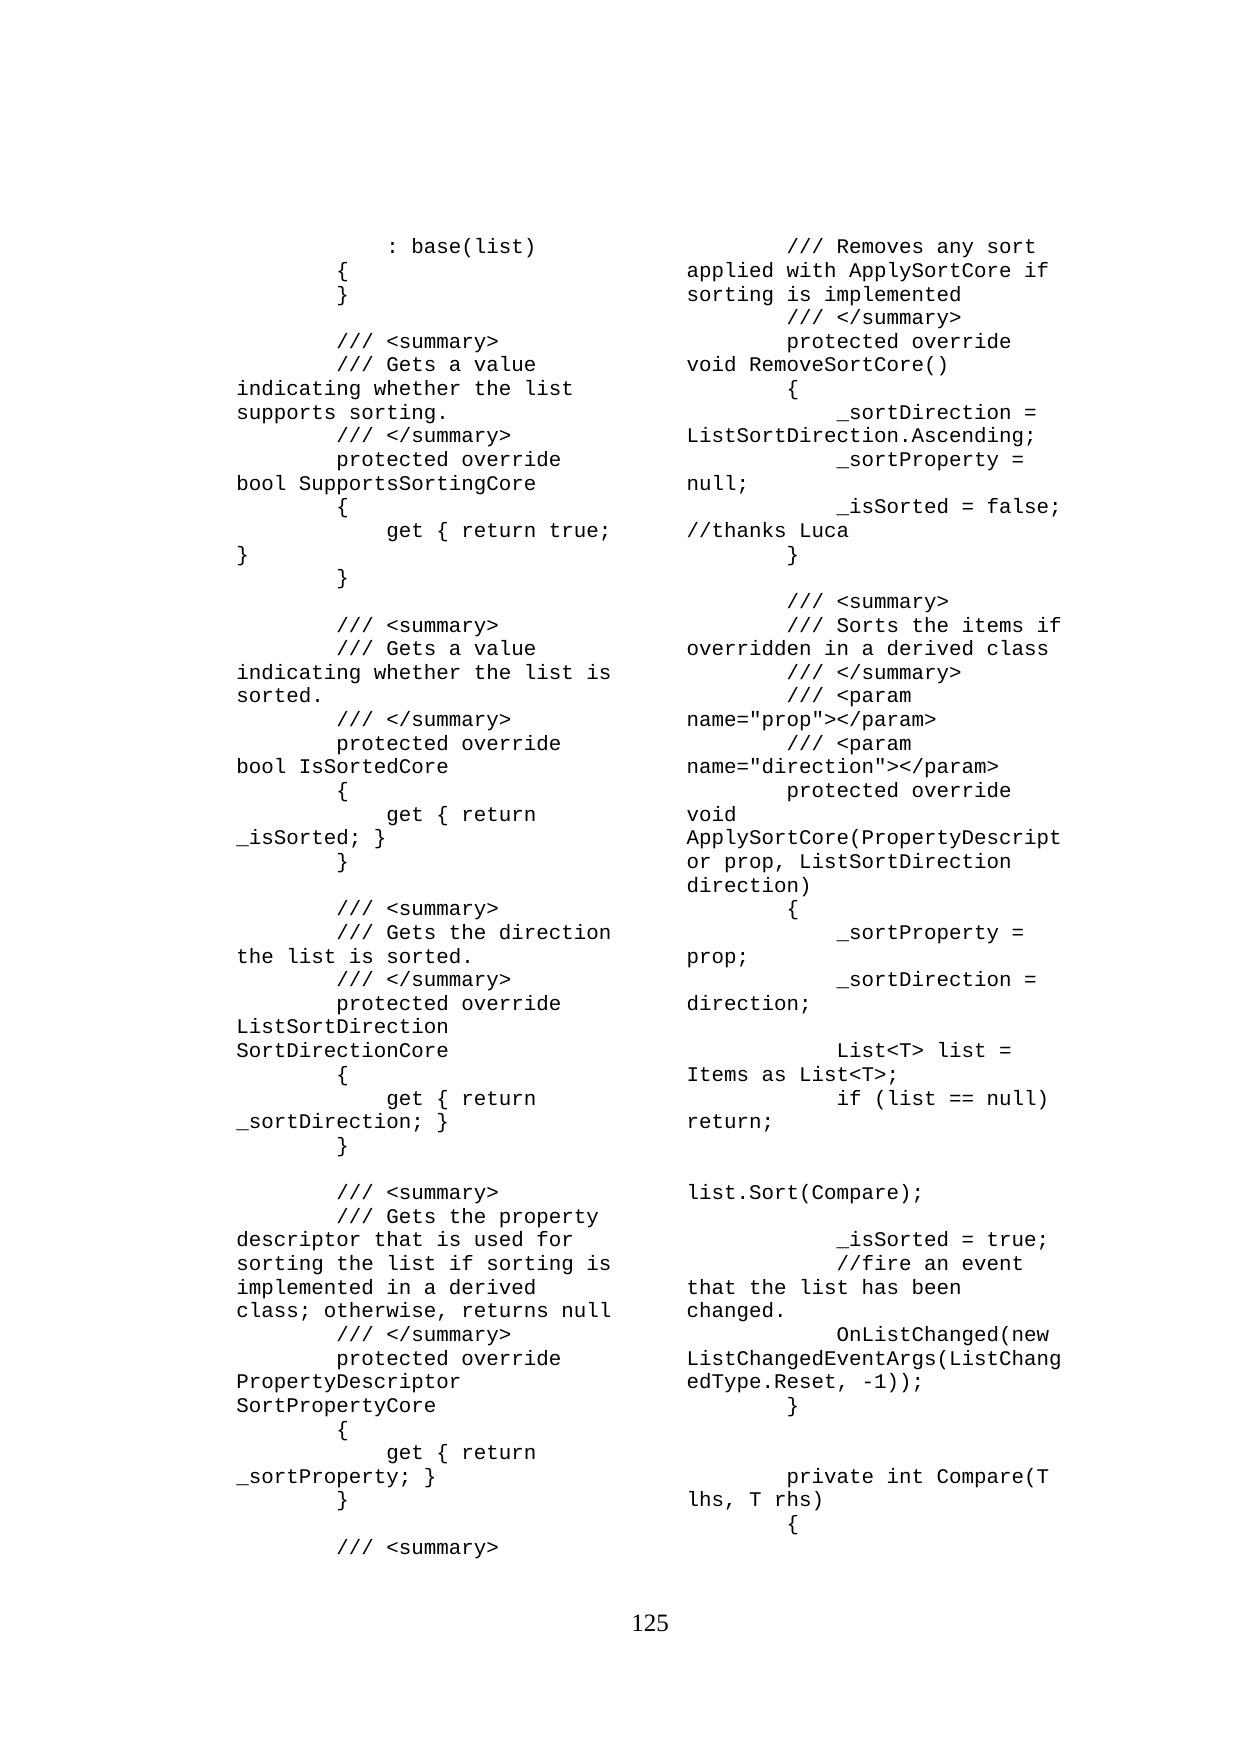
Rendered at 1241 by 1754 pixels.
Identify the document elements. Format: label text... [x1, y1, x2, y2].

text /// <summary> [236, 614, 613, 638]
text } [236, 1135, 613, 1158]
text /// <summary> [236, 1537, 613, 1560]
text get { return true; } [236, 520, 613, 567]
text _sortProperty = prop; [686, 922, 1063, 969]
text protected override PropertyDescriptor SortPropertyCore [236, 1348, 613, 1418]
text /// </summary> [236, 969, 613, 993]
text if (list == null) return; [686, 1087, 1063, 1135]
text protected override ListSortDirection SortDirectionCore [236, 993, 613, 1064]
text /// <param name="prop"></param> [686, 686, 1063, 733]
text /// </summary> [236, 425, 613, 449]
text List<T> list = Items as List<T>; [686, 1040, 1063, 1087]
text /// <summary> [686, 591, 1063, 614]
text /// <summary> [236, 1182, 613, 1206]
text get { return _isSorted; } [236, 804, 613, 851]
text /// </summary> [236, 709, 613, 733]
text protected override void RemoveSortCore() [686, 331, 1063, 378]
text /// </summary> [686, 307, 1063, 331]
text _isSorted = false; //thanks Luca [686, 496, 1063, 544]
text : base(list) [236, 236, 613, 260]
text _sortProperty = null; [686, 449, 1063, 496]
text /// <param name="direction"></param> [686, 733, 1063, 780]
text OnListChanged(new ListChangedEventArgs(ListChangedType.Reset, -1)); [686, 1324, 1063, 1395]
text private int Compare(T lhs, T rhs) [686, 1466, 1063, 1513]
text protected override bool SupportsSortingCore [236, 449, 613, 496]
text get { return _sortProperty; } [236, 1442, 613, 1489]
text { [236, 260, 613, 283]
text { [236, 1418, 613, 1442]
text { [236, 780, 613, 804]
text } [686, 1395, 1063, 1418]
text { [686, 378, 1063, 402]
text /// <summary> [236, 898, 613, 922]
text } [686, 544, 1063, 567]
text _sortDirection = ListSortDirection.Ascending; [686, 402, 1063, 449]
text /// Sorts the items if overridden in a derived class [686, 614, 1063, 662]
text protected override bool IsSortedCore [236, 733, 613, 780]
text } [236, 567, 613, 591]
text { [686, 898, 1063, 922]
text { [686, 1513, 1063, 1537]
text } [236, 851, 613, 875]
text _sortDirection = direction; [686, 969, 1063, 1017]
text /// Gets a value indicating whether the list supports sorting. [236, 354, 613, 425]
text list.Sort(Compare); [686, 1158, 1063, 1206]
text } [236, 1489, 613, 1513]
text /// Gets the direction the list is sorted. [236, 922, 613, 969]
text /// Removes any sort applied with ApplySortCore if sorting is implemented [686, 236, 1063, 307]
text /// <summary> [236, 331, 613, 354]
text _isSorted = true; [686, 1229, 1063, 1253]
text /// </summary> [236, 1324, 613, 1348]
text /// Gets the property descriptor that is used for sorting the list if sorting is implemented in a derived class; otherwise, returns null [236, 1206, 613, 1324]
text protected override void ApplySortCore(PropertyDescriptor prop, ListSortDirection direction) [686, 780, 1063, 898]
text //fire an event that the list has been changed. [686, 1253, 1063, 1324]
text /// </summary> [686, 662, 1063, 686]
text { [236, 1064, 613, 1087]
text } [236, 283, 613, 307]
text /// Gets a value indicating whether the list is sorted. [236, 638, 613, 709]
text get { return _sortDirection; } [236, 1087, 613, 1135]
text { [236, 496, 613, 520]
